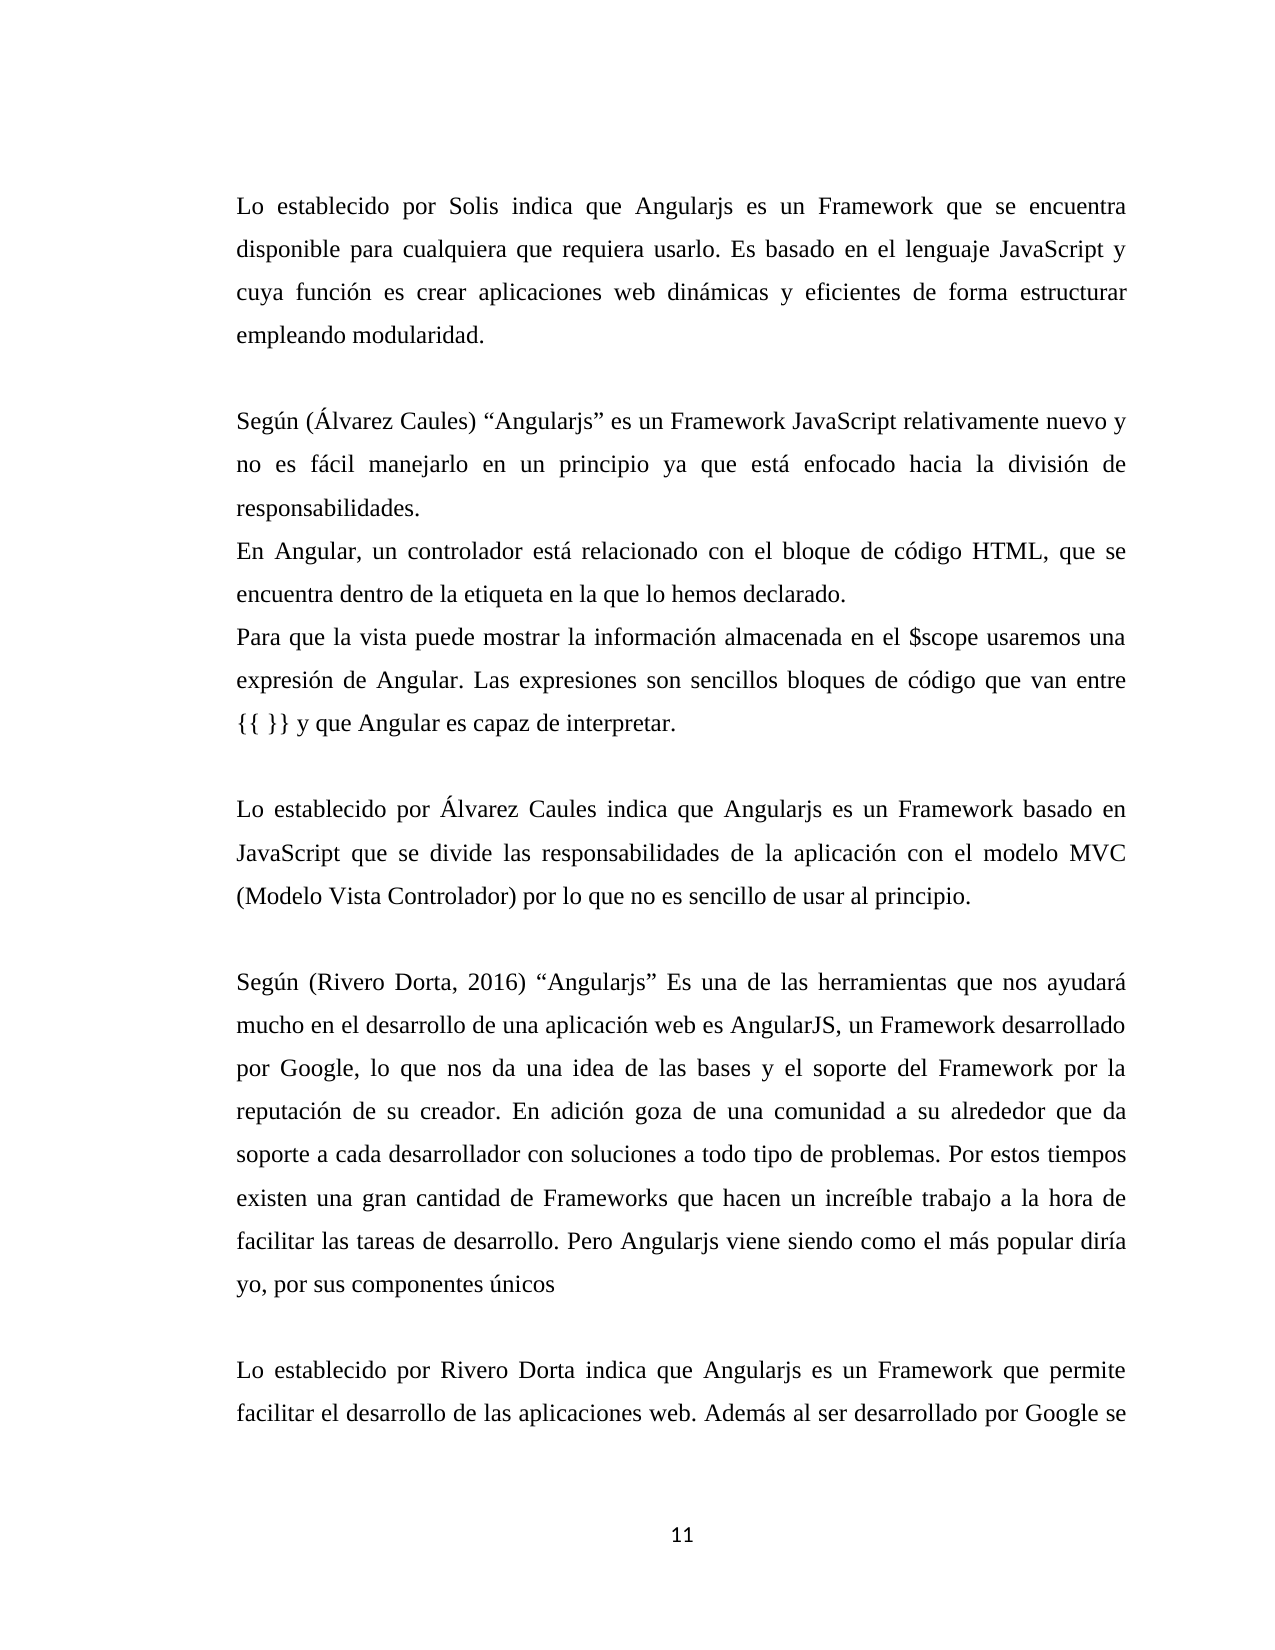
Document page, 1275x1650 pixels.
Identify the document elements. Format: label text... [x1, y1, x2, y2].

text Para que la vista puede mostrar la información almacenada en el $scope usaremos una expresión de Angular. Las expresiones son sencillos bloques de código que van entre {{ }} y que Angular es capaz de interpretar. [236, 622, 1127, 737]
text Lo establecido por Solis indica que Angularjs es un Framework que se encuentra disponible para cualquiera que requiera usarlo. Es basado en el lenguaje JavaScript y cuya función es crear aplicaciones web dinámicas y eficientes de forma estructurar empleando modularidad. [236, 191, 1127, 349]
text Según “Angularjs” Es una de las herramientas que nos ayudará mucho en el desarrollo de una aplicación web es AngularJS, un Framework desarrollado por Google, lo que nos da una idea de las bases y el soporte del Framework por la reputación de su creador. En adición goza de una comunidad a su alrededor que da soporte a cada desarrollador con soluciones a todo tipo de problemas. Por estos tiempos existen una gran cantidad de Frameworks que hacen un increíble trabajo a la hora de facilitar las tareas de desarrollo. Pero Angularjs viene siendo como el más popular diría yo, por sus componentes únicos [236, 967, 1127, 1298]
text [236, 1355, 1127, 1427]
text Lo establecido por Álvarez Caules indica que Angularjs es un Framework basado en JavaScript que se divide las responsabilidades de la aplicación con el modelo MVC (Modelo Vista Controlador) por lo que no es sencillo de usar al principio. [236, 794, 1127, 909]
text En Angular, un controlador está relacionado con el bloque de código HTML, que se encuentra dentro de la etiqueta en la que lo hemos declarado. [236, 536, 1127, 608]
text Según “Angularjs” es un Framework JavaScript relativamente nuevo y no es fácil manejarlo en un principio ya que está enfocado hacia la división de responsabilidades. [236, 406, 1127, 521]
